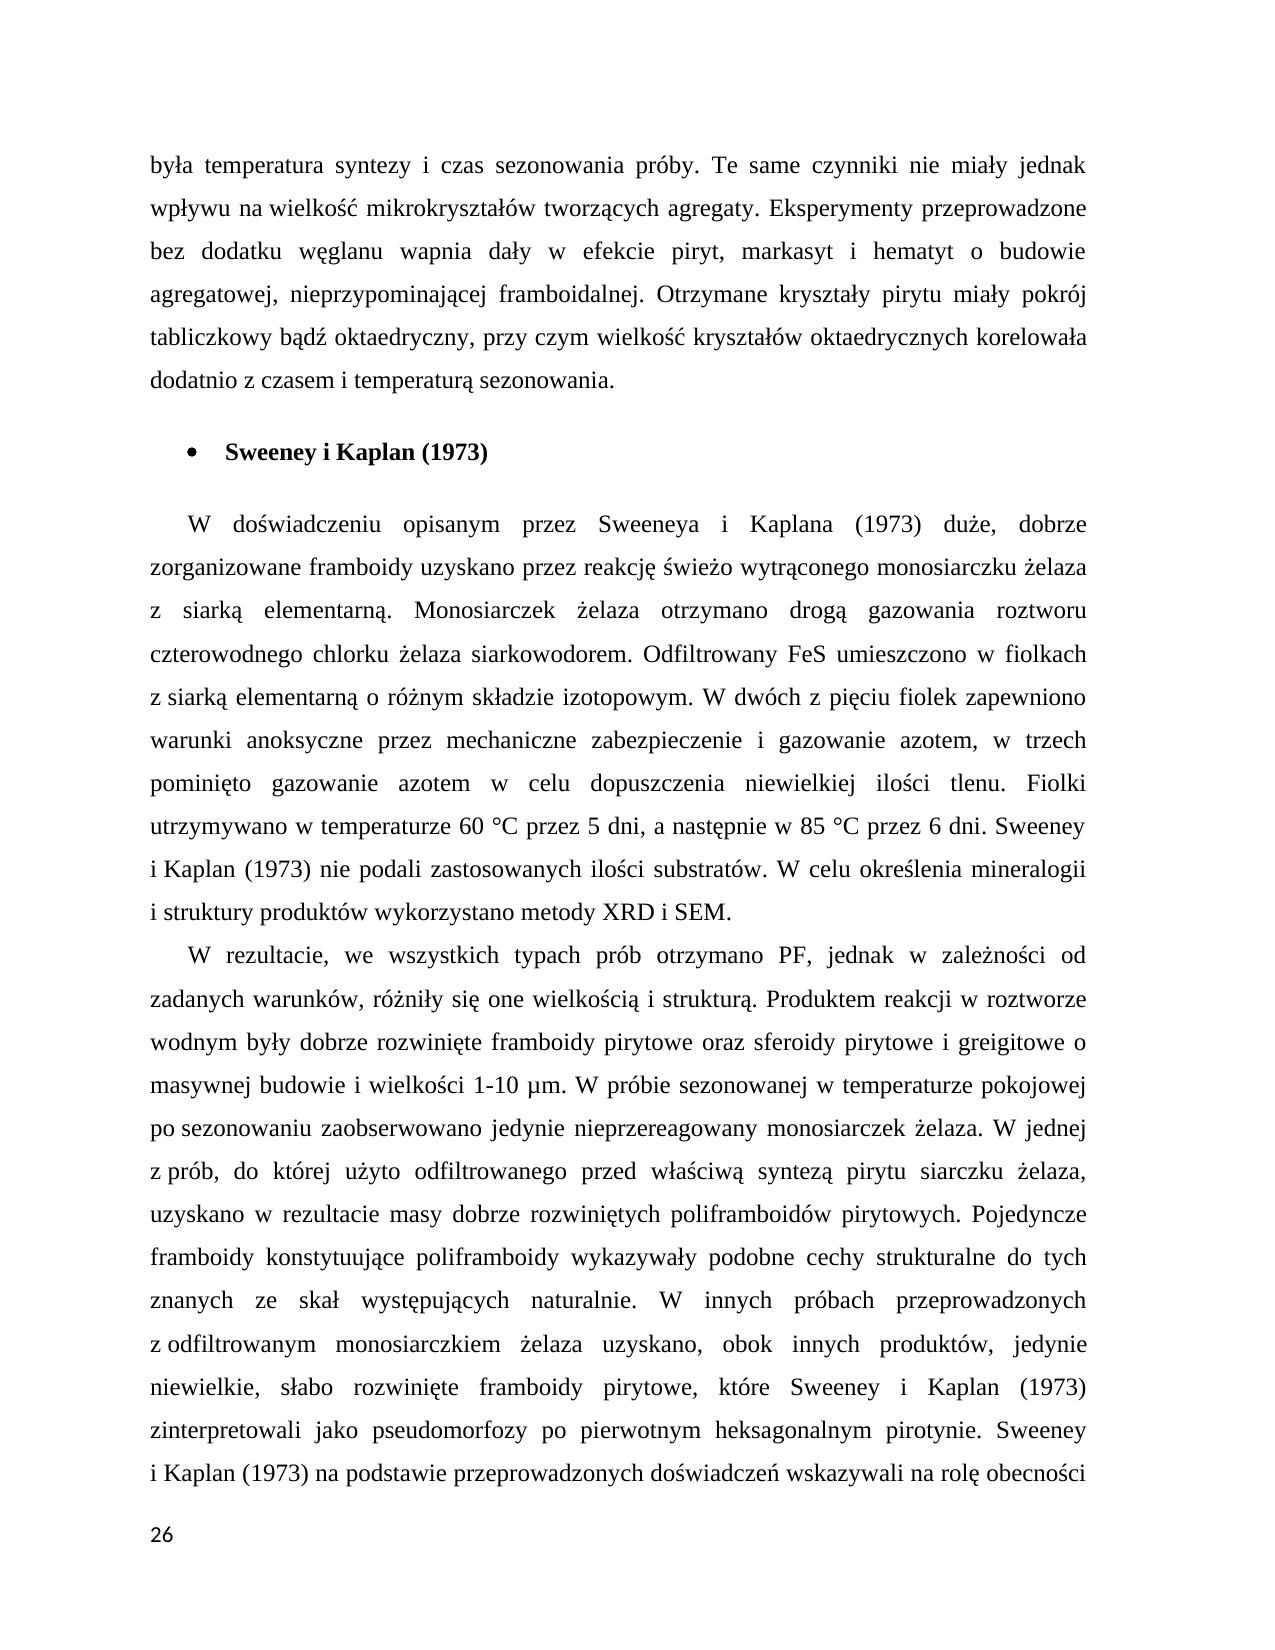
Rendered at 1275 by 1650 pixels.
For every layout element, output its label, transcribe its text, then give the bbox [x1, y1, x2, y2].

text W doświadczeniu opisanym przez Sweeneya i Kaplana (1973) duże, dobrze zorganizowane framboidy uzyskano przez reakcję świeżo wytrąconego monosiarczku żelaza z siarką elementarną. Monosiarczek żelaza otrzymano drogą gazowania roztworu czterowodnego chlorku żelaza siarkowodorem. Odfiltrowany FeS umieszczono w fiolkach z siarką elementarną o różnym składzie izotopowym. W dwóch z pięciu fiolek zapewniono warunki anoksyczne przez mechaniczne zabezpieczenie i gazowanie azotem, w trzech pominięto gazowanie azotem w celu dopuszczenia niewielkiej ilości tlenu. Fiolki utrzymywano w temperaturze 60 °C przez 5 dni, a następnie w 85 °C przez 6 dni. Sweeney i Kaplan (1973) nie podali zastosowanych ilości substratów. W celu określenia mineralogii i struktury produktów wykorzystano metody XRD i SEM. [150, 509, 1087, 926]
list Sweeney i Kaplan (1973) [187, 437, 1087, 466]
